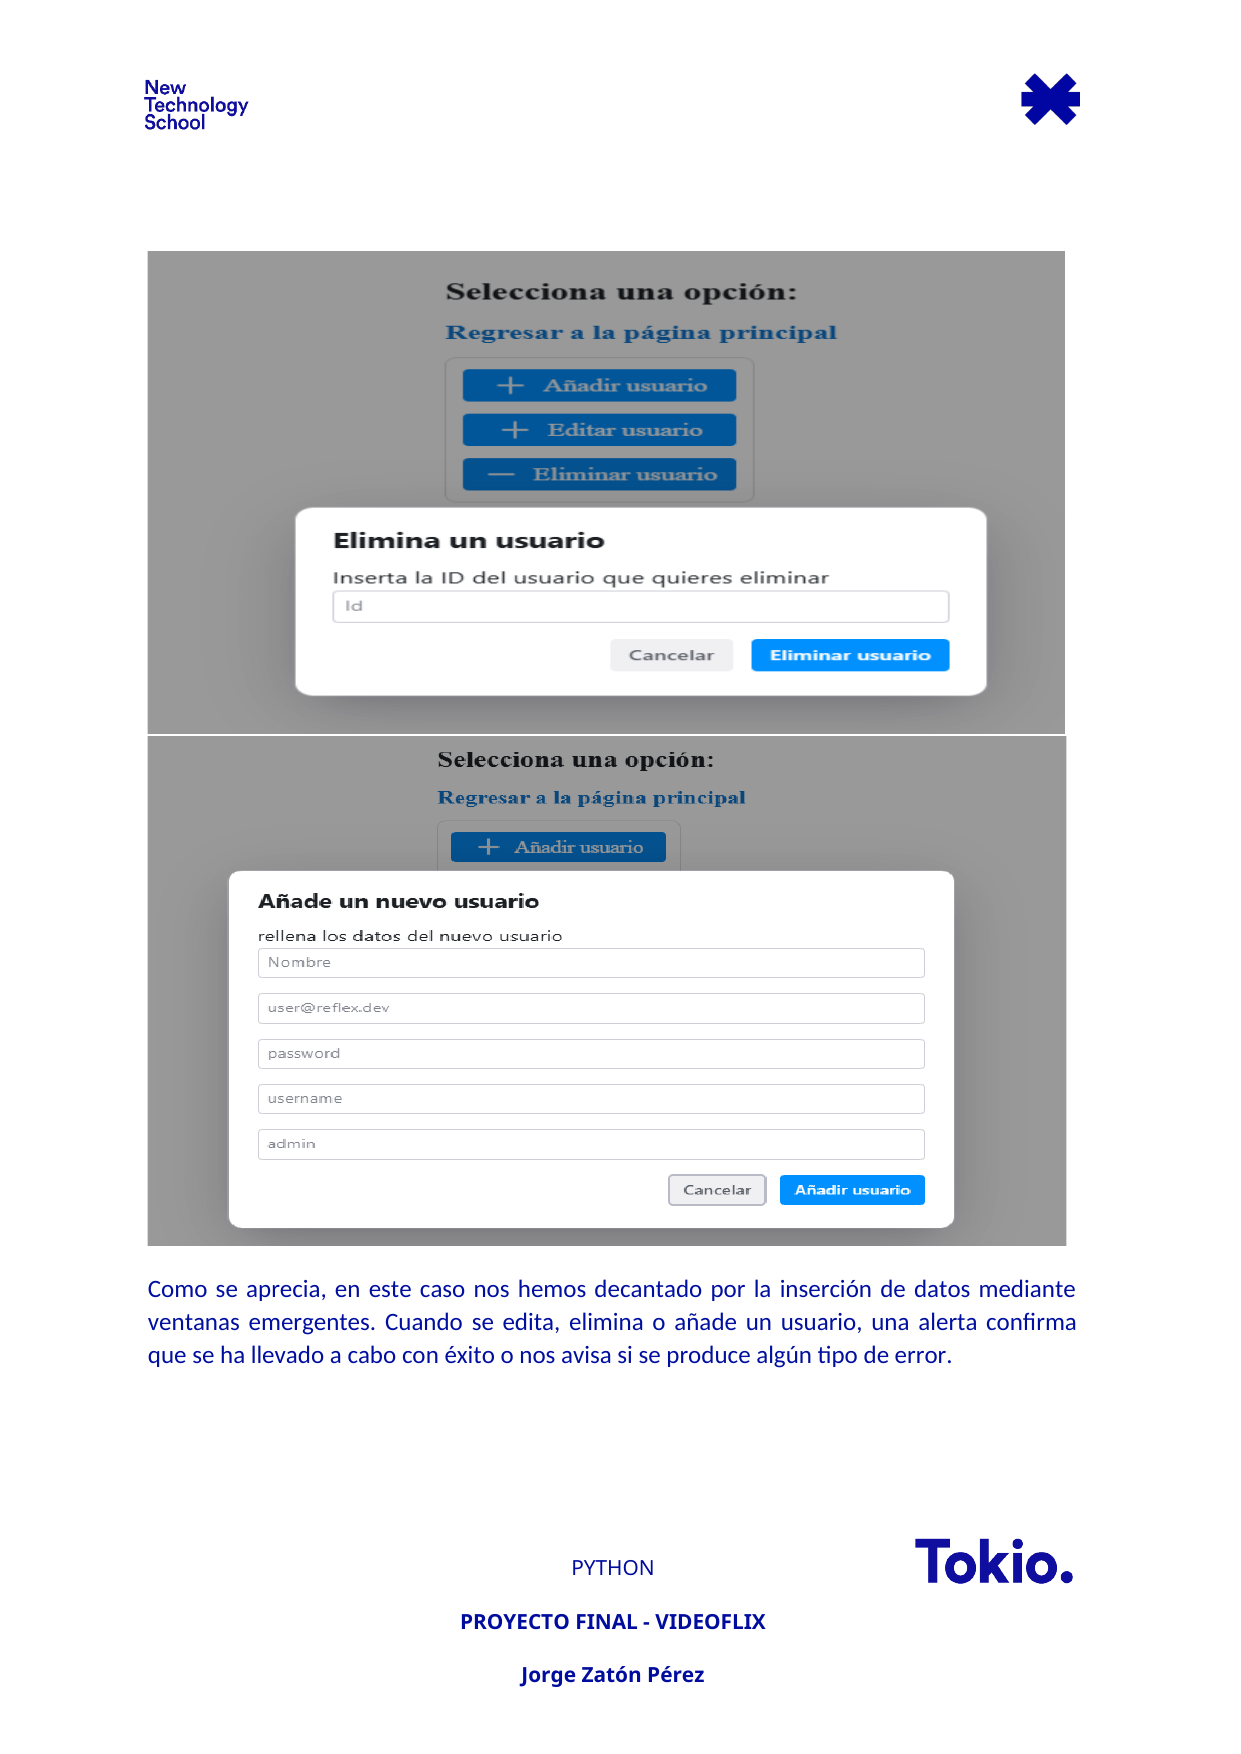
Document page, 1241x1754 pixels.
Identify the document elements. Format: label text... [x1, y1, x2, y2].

picture [139, 74, 253, 134]
picture [147, 736, 1067, 1246]
picture [908, 1516, 1078, 1605]
text Como se aprecia, en este caso nos hemos decantado por la inserción de datos mediante ventanas emergentes. Cuando se edita, elimina o añade un usuario, una alerta confirma que se ha llevado a cabo con éxito o nos avisa si se produce algún tipo de error. [148, 1273, 1078, 1369]
picture [147, 251, 1065, 734]
picture [1022, 74, 1080, 125]
